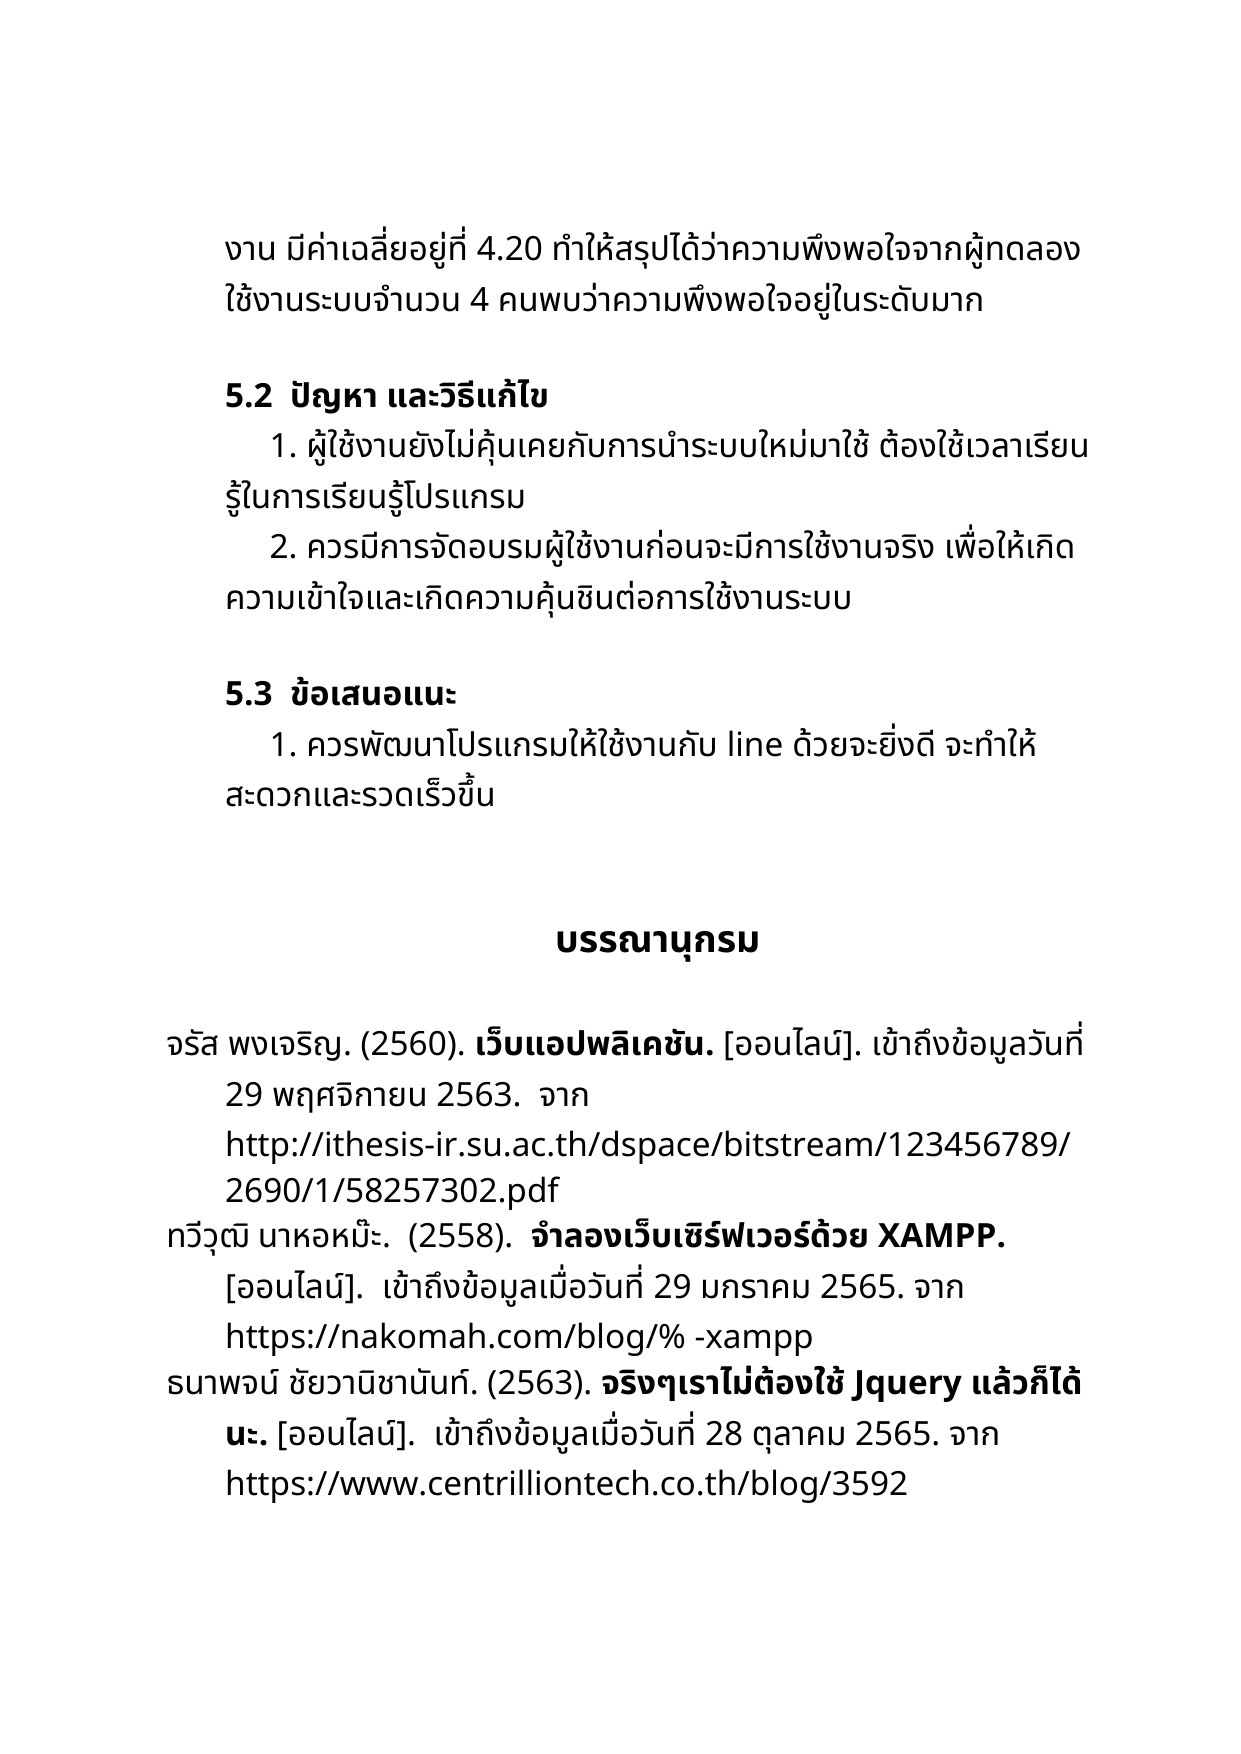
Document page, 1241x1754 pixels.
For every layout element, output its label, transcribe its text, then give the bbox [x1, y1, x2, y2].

text 1. ควรพัฒนาโปรแกรมให้ใช้งานกับ line ด้วยจะยิ่งดี จะทำให้สะดวกและรวดเร็วขึ้น [225, 720, 1090, 821]
text ธนาพจน์ ชัยวานิชานันท์. (2563). จริงๆเราไม่ต้องใช้ Jquery แล้วก็ได้นะ. [ออนไลน์]. เข้าถึงข้อมูลเมื่อวันที่ 28 ตุลาคม 2565. จาก https://www.centrilliontech.co.th/blog/3592 [166, 1359, 1090, 1505]
text 5.3 ข้อเสนอแนะ [225, 670, 1090, 720]
text 1. ผู้ใช้งานยังไม่คุ้นเคยกับการนำระบบใหม่มาใช้ ต้องใช้เวลาเรียนรู้ในการเรียนรู้โปรแกรม [225, 422, 1090, 523]
text 2. ควรมีการจัดอบรมผู้ใช้งานก่อนจะมีการใช้งานจริง เพื่อให้เกิดความเข้าใจและเกิดความคุ้นชินต่อการใช้งานระบบ [225, 523, 1090, 624]
text จรัส พงเจริญ. (2560). เว็บแอปพลิเคชัน. [ออนไลน์]. เข้าถึงข้อมูลวันที่ 29 พฤศจิกายน 2563. จาก http://ithesis-ir.su.ac.th/dspace/bitstream/123456789/2690/1/58257302.pdf [166, 1020, 1090, 1212]
text 5.2 ปัญหา และวิธีแก้ไข [225, 372, 1090, 422]
text บรรณานุกรม [225, 912, 1090, 969]
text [225, 225, 1090, 326]
text ทวีวุฒิ นาหอหม๊ะ. (2558). จําลองเว็บเซิร์ฟเวอร์ด้วย XAMPP. [ออนไลน์]. เข้าถึงข้อมูลเมื่อวันที่ 29 มกราคม 2565. จาก https://nakomah.com/blog/% -xampp [166, 1212, 1090, 1359]
